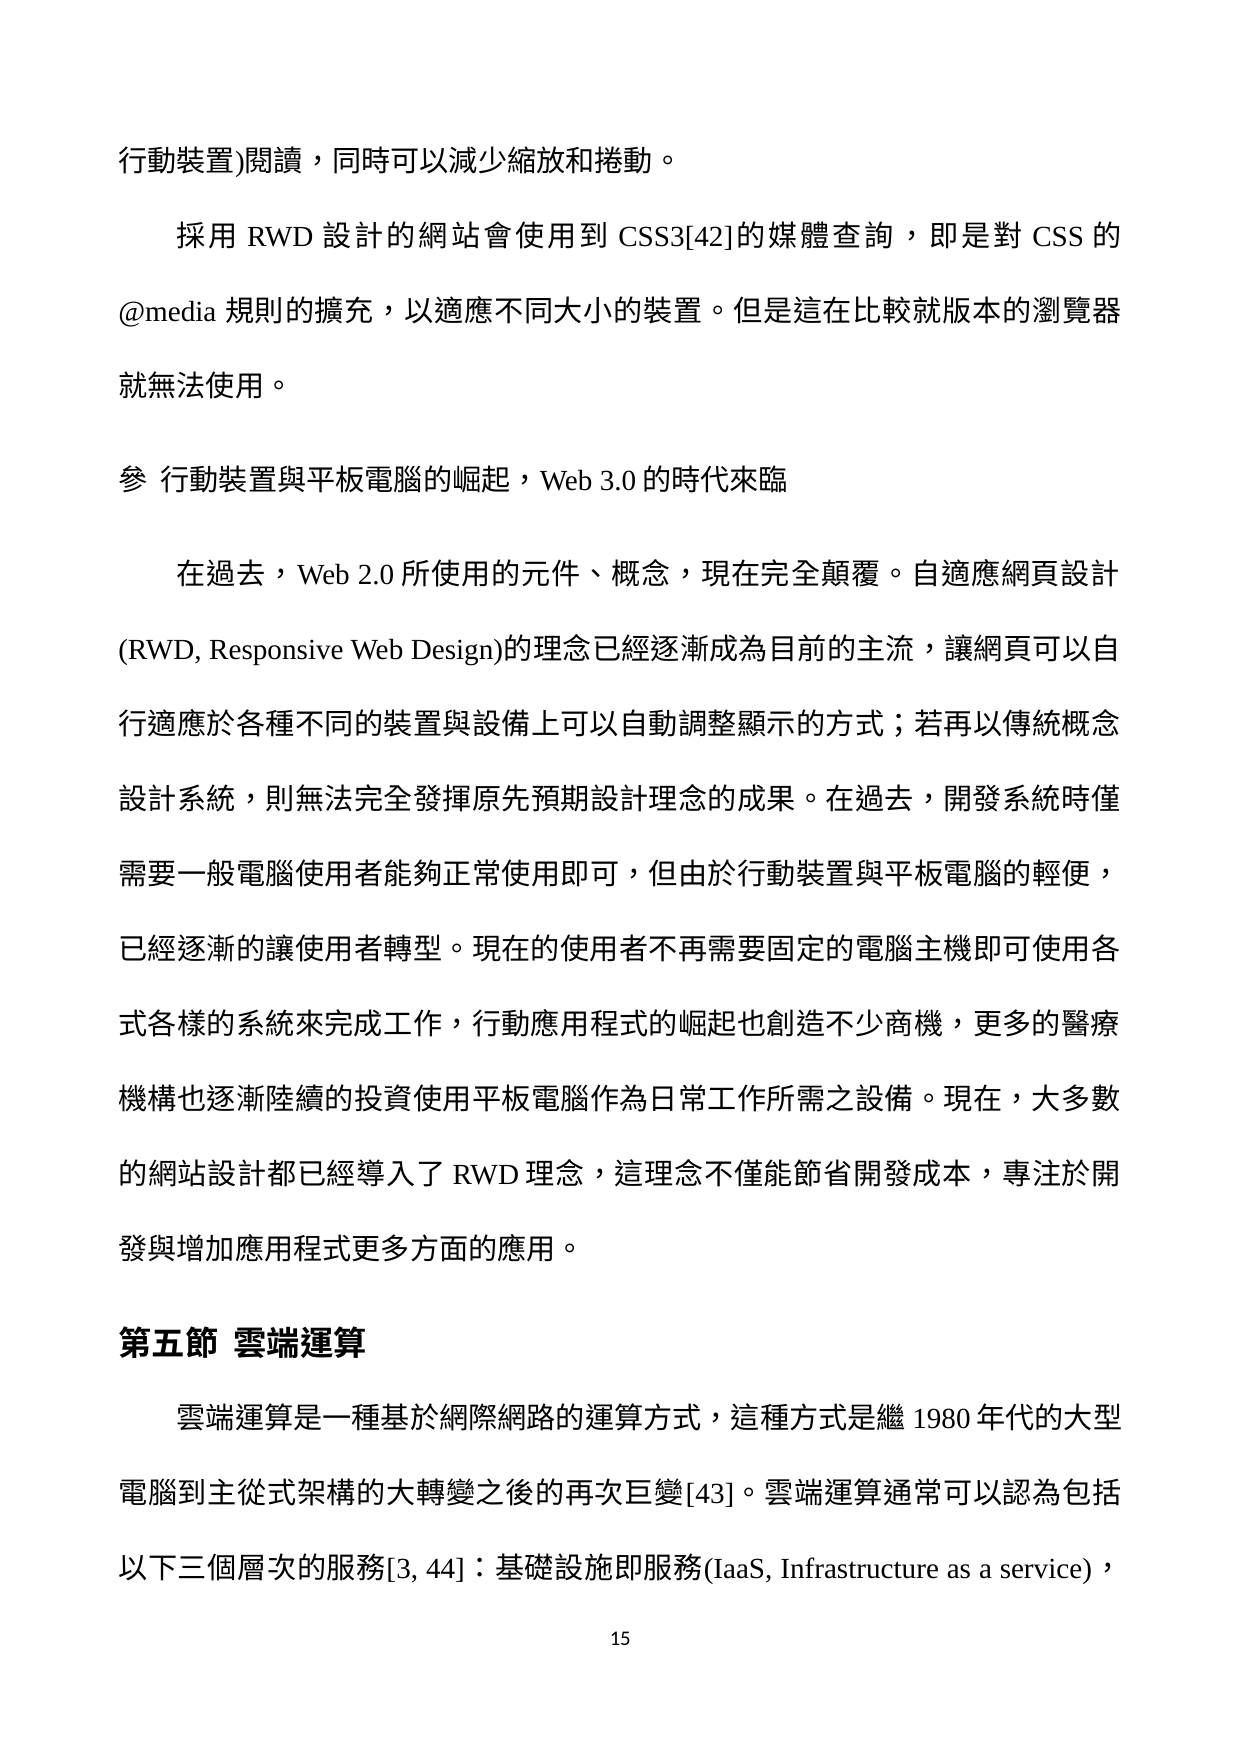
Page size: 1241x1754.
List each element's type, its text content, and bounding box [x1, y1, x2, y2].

subtitle 雲端運算 [118, 1303, 1122, 1378]
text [118, 122, 1122, 197]
text 採用RWD設計的網站會使用到CSS3[42]的媒體查詢，即是對CSS的 @media 規則的擴充，以適應不同大小的裝置。但是這在比較就版本的瀏覽器就無法使用。 [118, 197, 1122, 422]
text 在過去，Web 2.0所使用的元件、概念，現在完全顛覆。自適應網頁設計(RWD, Responsive Web Design)的理念已經逐漸成為目前的主流，讓網頁可以自行適應於各種不同的裝置與設備上可以自動調整顯示的方式；若再以傳統概念設計系統，則無法完全發揮原先預期設計理念的成果。在過去，開發系統時僅需要一般電腦使用者能夠正常使用即可，但由於行動裝置與平板電腦的輕便，已經逐漸的讓使用者轉型。現在的使用者不再需要固定的電腦主機即可使用各式各樣的系統來完成工作，行動應用程式的崛起也創造不少商機，更多的醫療機構也逐漸陸續的投資使用平板電腦作為日常工作所需之設備。現在，大多數的網站設計都已經導入了RWD理念，這理念不僅能節省開發成本，專注於開發與增加應用程式更多方面的應用。 [118, 534, 1122, 1284]
subtitle 行動裝置與平板電腦的崛起，Web 3.0的時代來臨 [118, 440, 1122, 515]
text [118, 1378, 1122, 1603]
